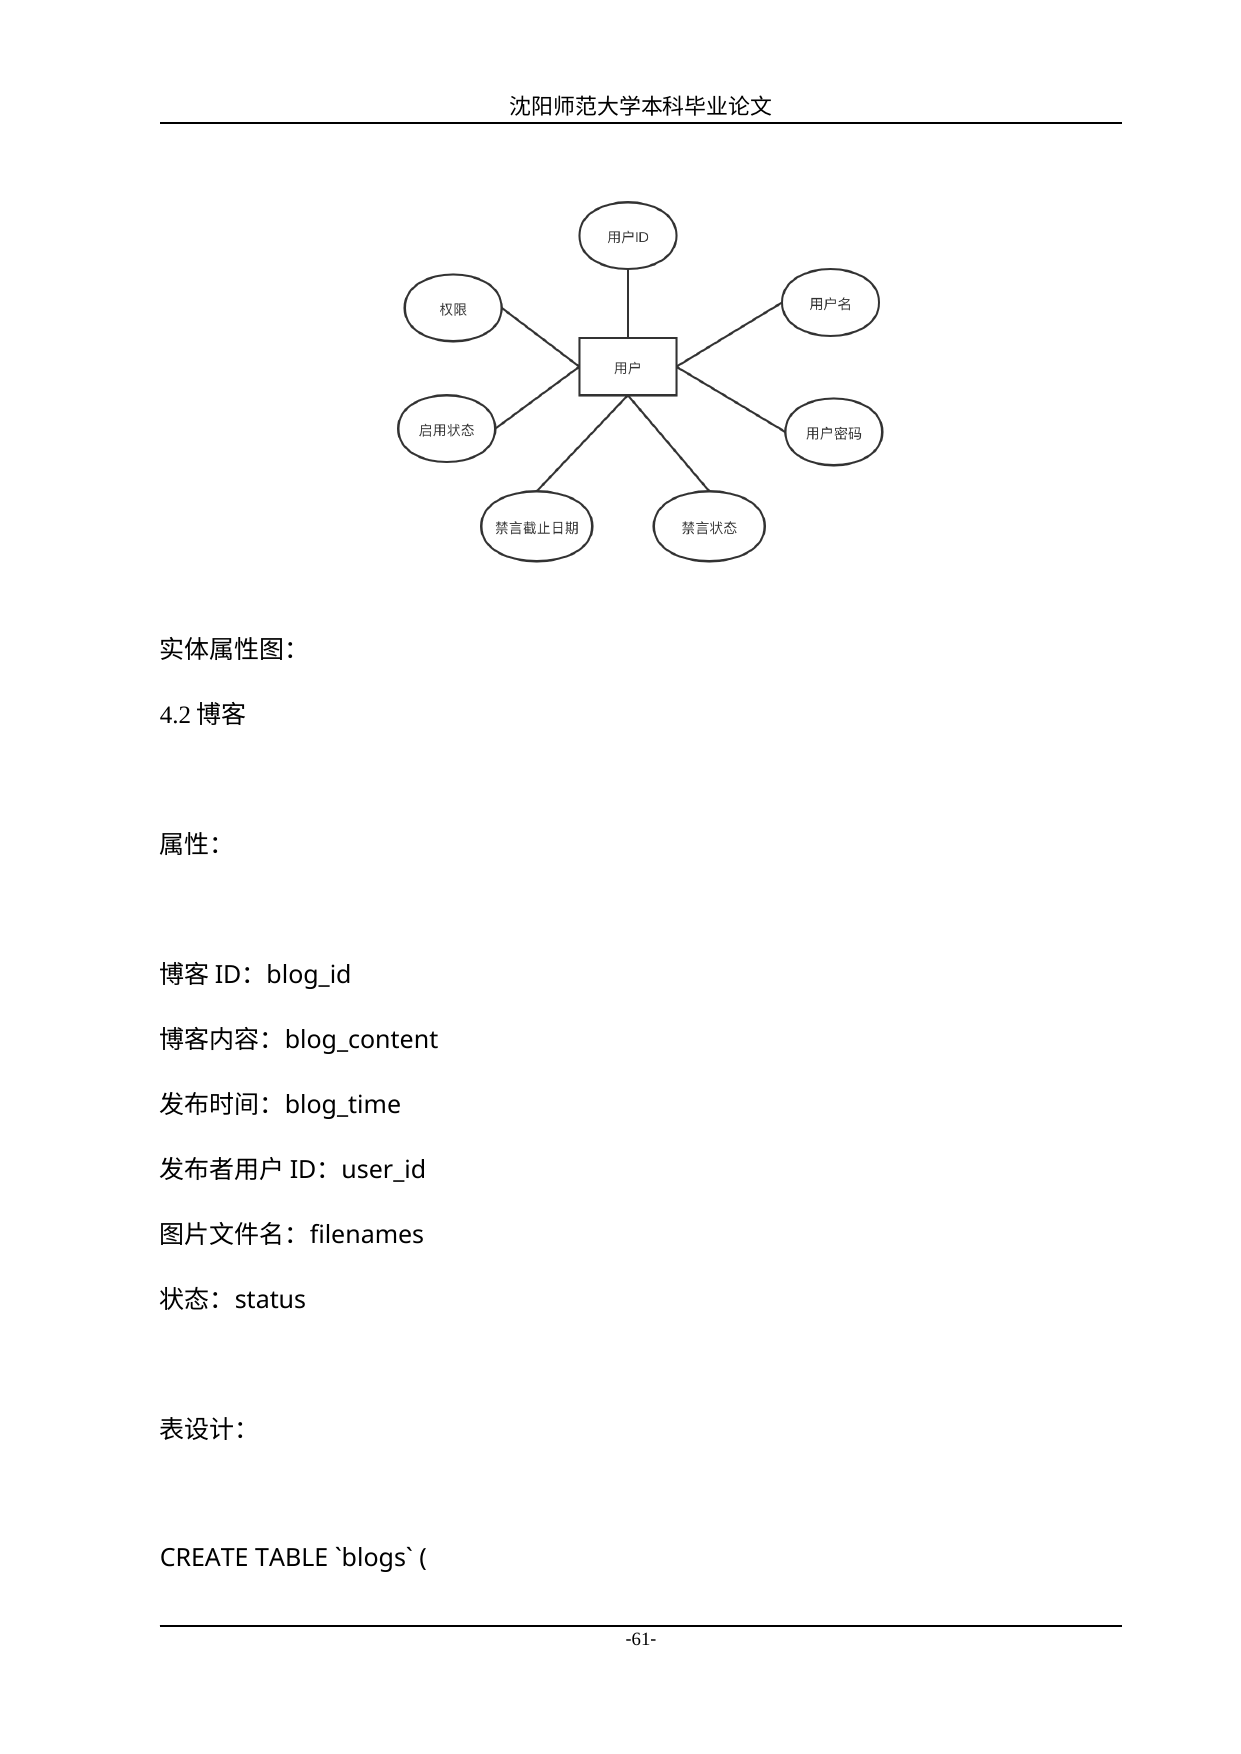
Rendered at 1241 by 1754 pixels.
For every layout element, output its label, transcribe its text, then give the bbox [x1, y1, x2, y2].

text 属性： [159, 810, 1122, 875]
subtitle 4.2博客 [159, 680, 1122, 745]
text 发布时间：blog_time [159, 1070, 1122, 1135]
text 博客ID：blog_id [159, 940, 1122, 1005]
picture [371, 175, 909, 588]
text 图片文件名：filenames [159, 1200, 1122, 1265]
text 状态：status [159, 1265, 1122, 1330]
text 博客内容：blog_content [159, 1005, 1122, 1070]
text CREATE TABLE `blogs` ( [159, 1525, 1122, 1590]
text 表设计： [159, 1395, 1122, 1460]
text 发布者用户ID：user_id [159, 1135, 1122, 1200]
